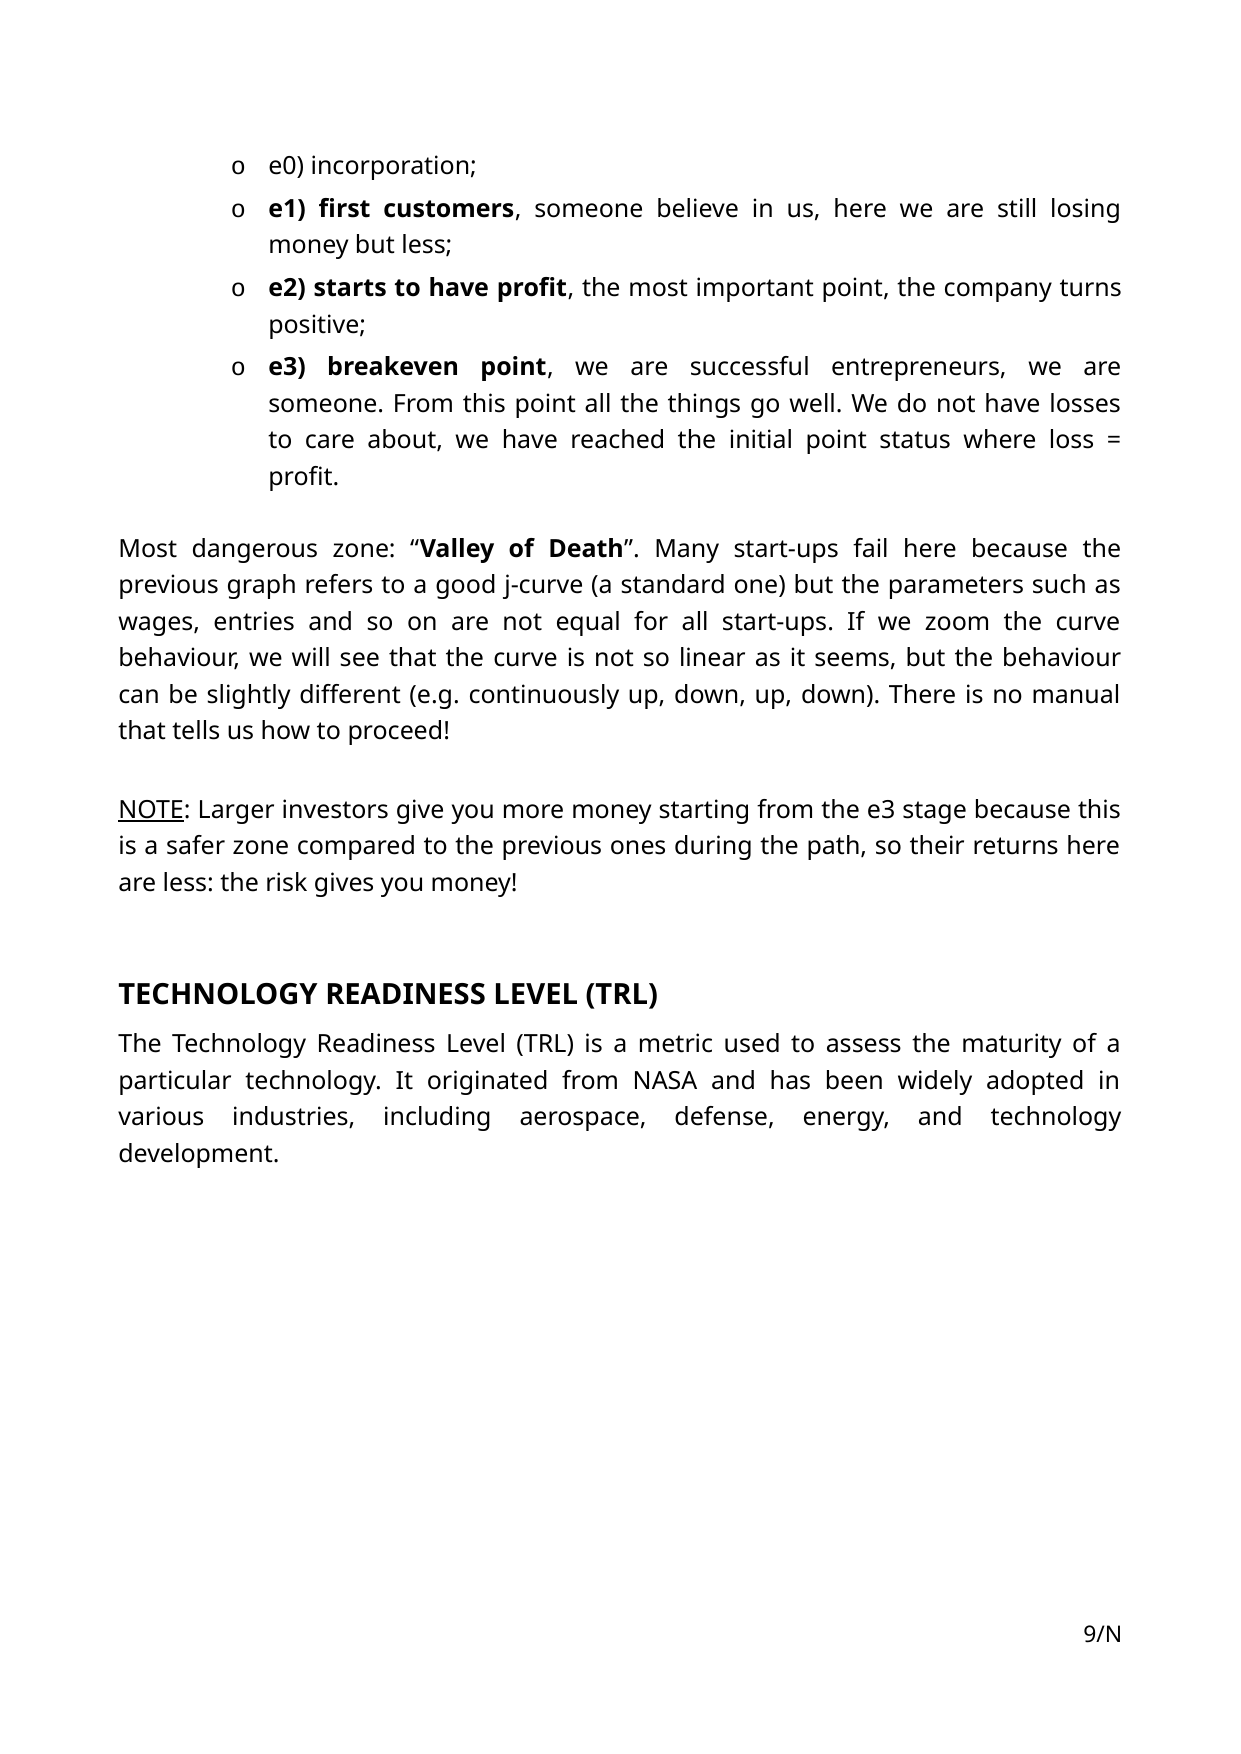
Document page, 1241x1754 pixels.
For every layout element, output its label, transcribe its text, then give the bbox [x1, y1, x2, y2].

list e3) breakeven point, we are successful entrepreneurs, we are someone. From this point all the things go well. We do not have losses to care about, we have reached the initial point status where loss = profit. [231, 349, 1122, 492]
list e1) first customers, someone believe in us, here we are still losing money but less; [231, 191, 1122, 261]
list e0) incorporation; [231, 148, 1122, 182]
text NOTE: Larger investors give you more money starting from the e3 stage because this is a safer zone compared to the previous ones during the path, so their returns here are less: the risk gives you money! [118, 792, 1122, 898]
list e2) starts to have profit, the most important point, the company turns positive; [231, 270, 1122, 340]
text TECHNOLOGY READINESS LEVEL (TRL) [118, 973, 1122, 1013]
text The Technology Readiness Level (TRL) is a metric used to assess the maturity of a particular technology. It originated from NASA and has been widely adopted in various industries, including aerospace, defense, energy, and technology development. [118, 1026, 1122, 1169]
text Most dangerous zone: “Valley of Death”. Many start-ups fail here because the previous graph refers to a good j-curve (a standard one) but the parameters such as wages, entries and so on are not equal for all start-ups. If we zoom the curve behaviour, we will see that the curve is not so linear as it seems, but the behaviour can be slightly different (e.g. continuously up, down, up, down). There is no manual that tells us how to proceed! [118, 531, 1122, 747]
